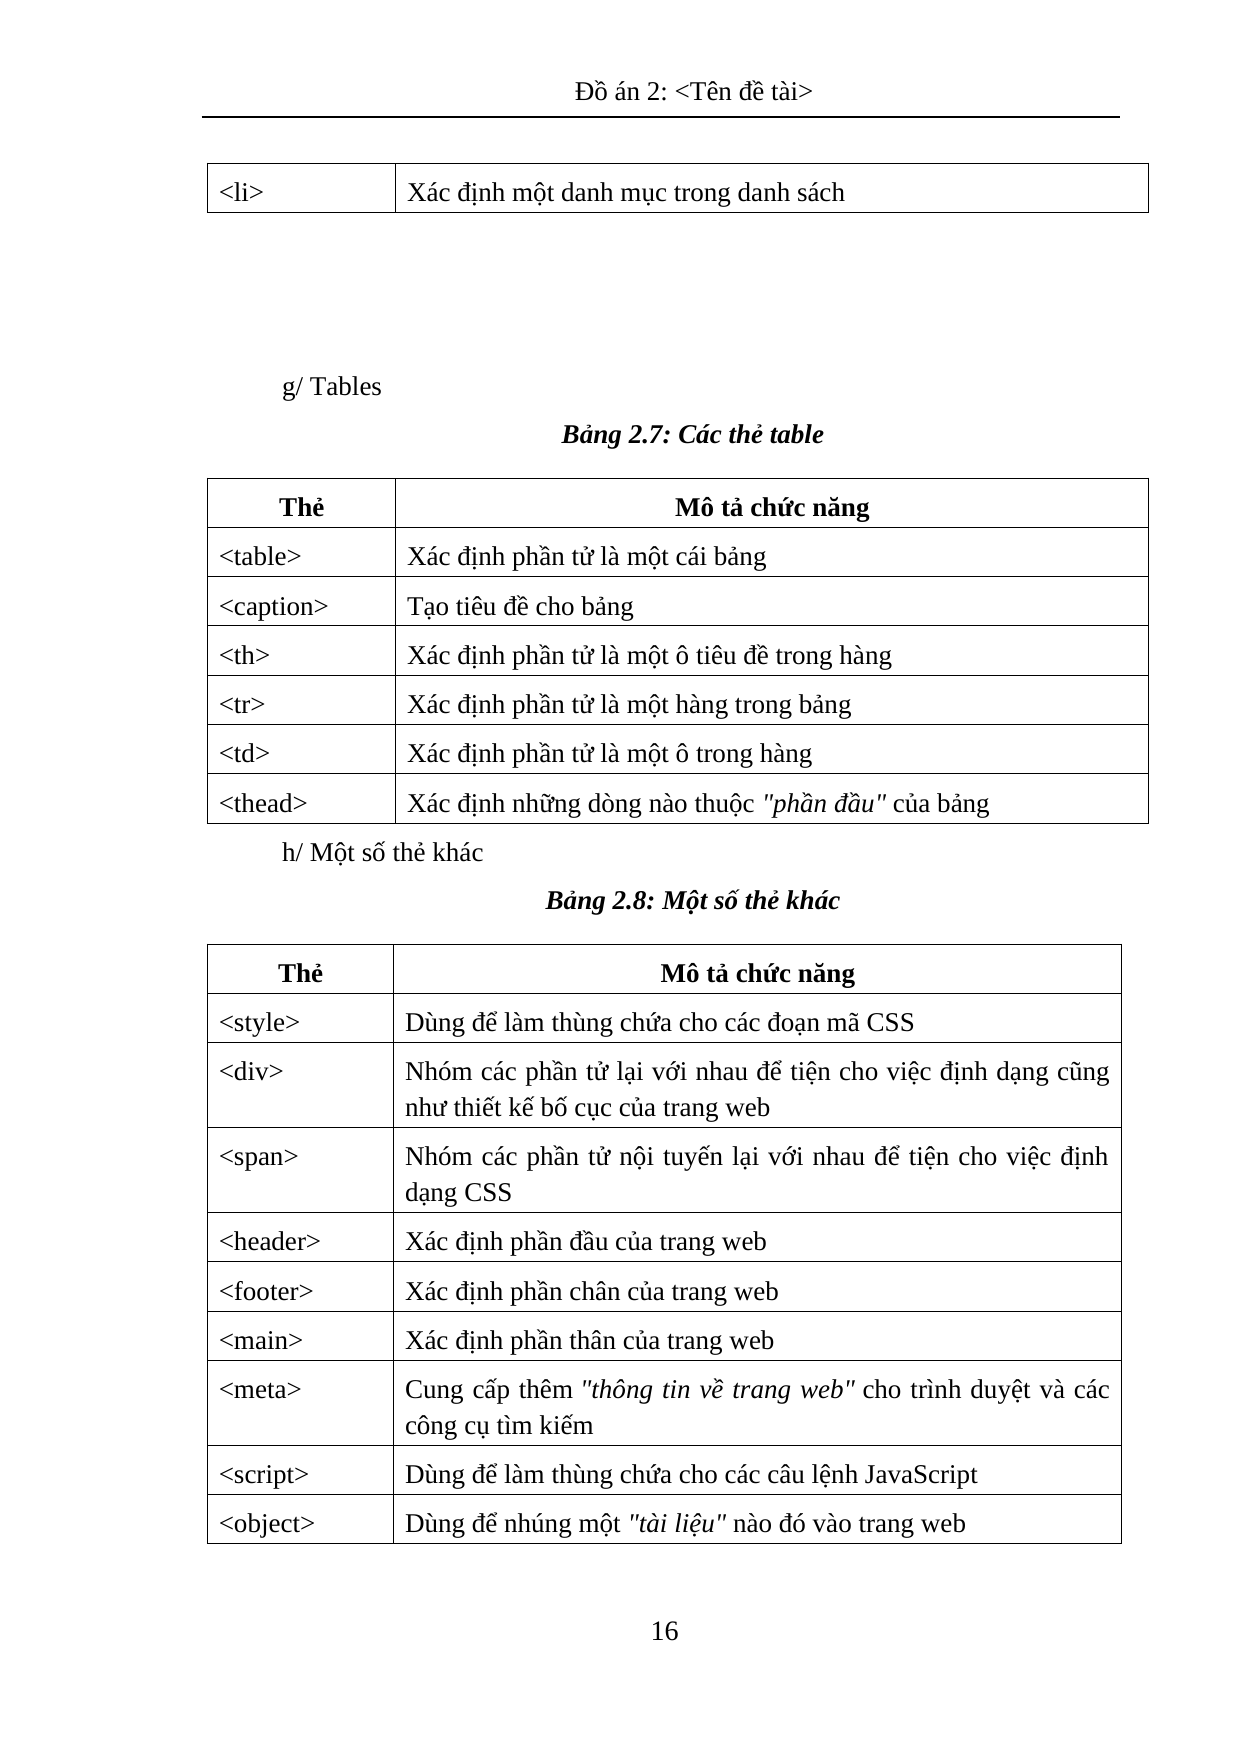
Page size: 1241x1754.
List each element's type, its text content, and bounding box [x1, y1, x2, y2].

table_cell <caption> [208, 577, 395, 625]
table_header Mô tả chức năng [396, 479, 1148, 527]
table_cell Xác định phần thân của trang web [394, 1312, 1121, 1360]
table_cell <div> [208, 1043, 393, 1127]
table_cell Nhóm các phần tử lại với nhau để tiện cho việc định dạng cũng như thiết kế bố cục của trang web [394, 1043, 1121, 1127]
table_cell Dùng để nhúng một "tài liệu" nào đó vào trang web [394, 1495, 1121, 1543]
table_cell <td> [208, 725, 395, 773]
table_cell <script> [208, 1446, 393, 1494]
table_cell <object> [208, 1495, 393, 1543]
table_cell Xác định phần đầu của trang web [394, 1213, 1121, 1261]
text g/ Tables [282, 370, 1122, 401]
table_header Thẻ [208, 945, 393, 993]
table_cell <table> [208, 528, 395, 576]
table_cell Xác định những dòng nào thuộc "phần đầu" của bảng [396, 774, 1148, 822]
table_cell <header> [208, 1213, 393, 1261]
table_cell <th> [208, 626, 395, 675]
table_cell <li> [208, 164, 395, 212]
table_cell <tr> [208, 676, 395, 724]
table_cell Xác định phần tử là một ô tiêu đề trong hàng [396, 626, 1148, 675]
table_cell Xác định phần chân của trang web [394, 1262, 1121, 1311]
table_cell Xác định phần tử là một hàng trong bảng [396, 676, 1148, 724]
table_header Thẻ [208, 479, 395, 527]
table_cell <thead> [208, 774, 395, 822]
table_cell Cung cấp thêm "thông tin về trang web" cho trình duyệt và các công cụ tìm kiếm [394, 1361, 1121, 1445]
table_header Mô tả chức năng [394, 945, 1121, 993]
table_cell Dùng để làm thùng chứa cho các câu lệnh JavaScript [394, 1446, 1121, 1494]
text h/ Một số thẻ khác [282, 836, 1122, 867]
table_cell Tạo tiêu đề cho bảng [396, 577, 1148, 625]
table_cell Xác định một danh mục trong danh sách [396, 164, 1148, 212]
table_cell Dùng để làm thùng chứa cho các đoạn mã CSS [394, 994, 1121, 1042]
table_cell <main> [208, 1312, 393, 1360]
table_cell <meta> [208, 1361, 393, 1445]
table_cell <style> [208, 994, 393, 1042]
table_cell <span> [208, 1128, 393, 1212]
table_cell Nhóm các phần tử nội tuyến lại với nhau để tiện cho việc định dạng CSS [394, 1128, 1121, 1212]
table_cell <footer> [208, 1262, 393, 1311]
table_cell Xác định phần tử là một cái bảng [396, 528, 1148, 576]
table_cell Xác định phần tử là một ô trong hàng [396, 725, 1148, 773]
